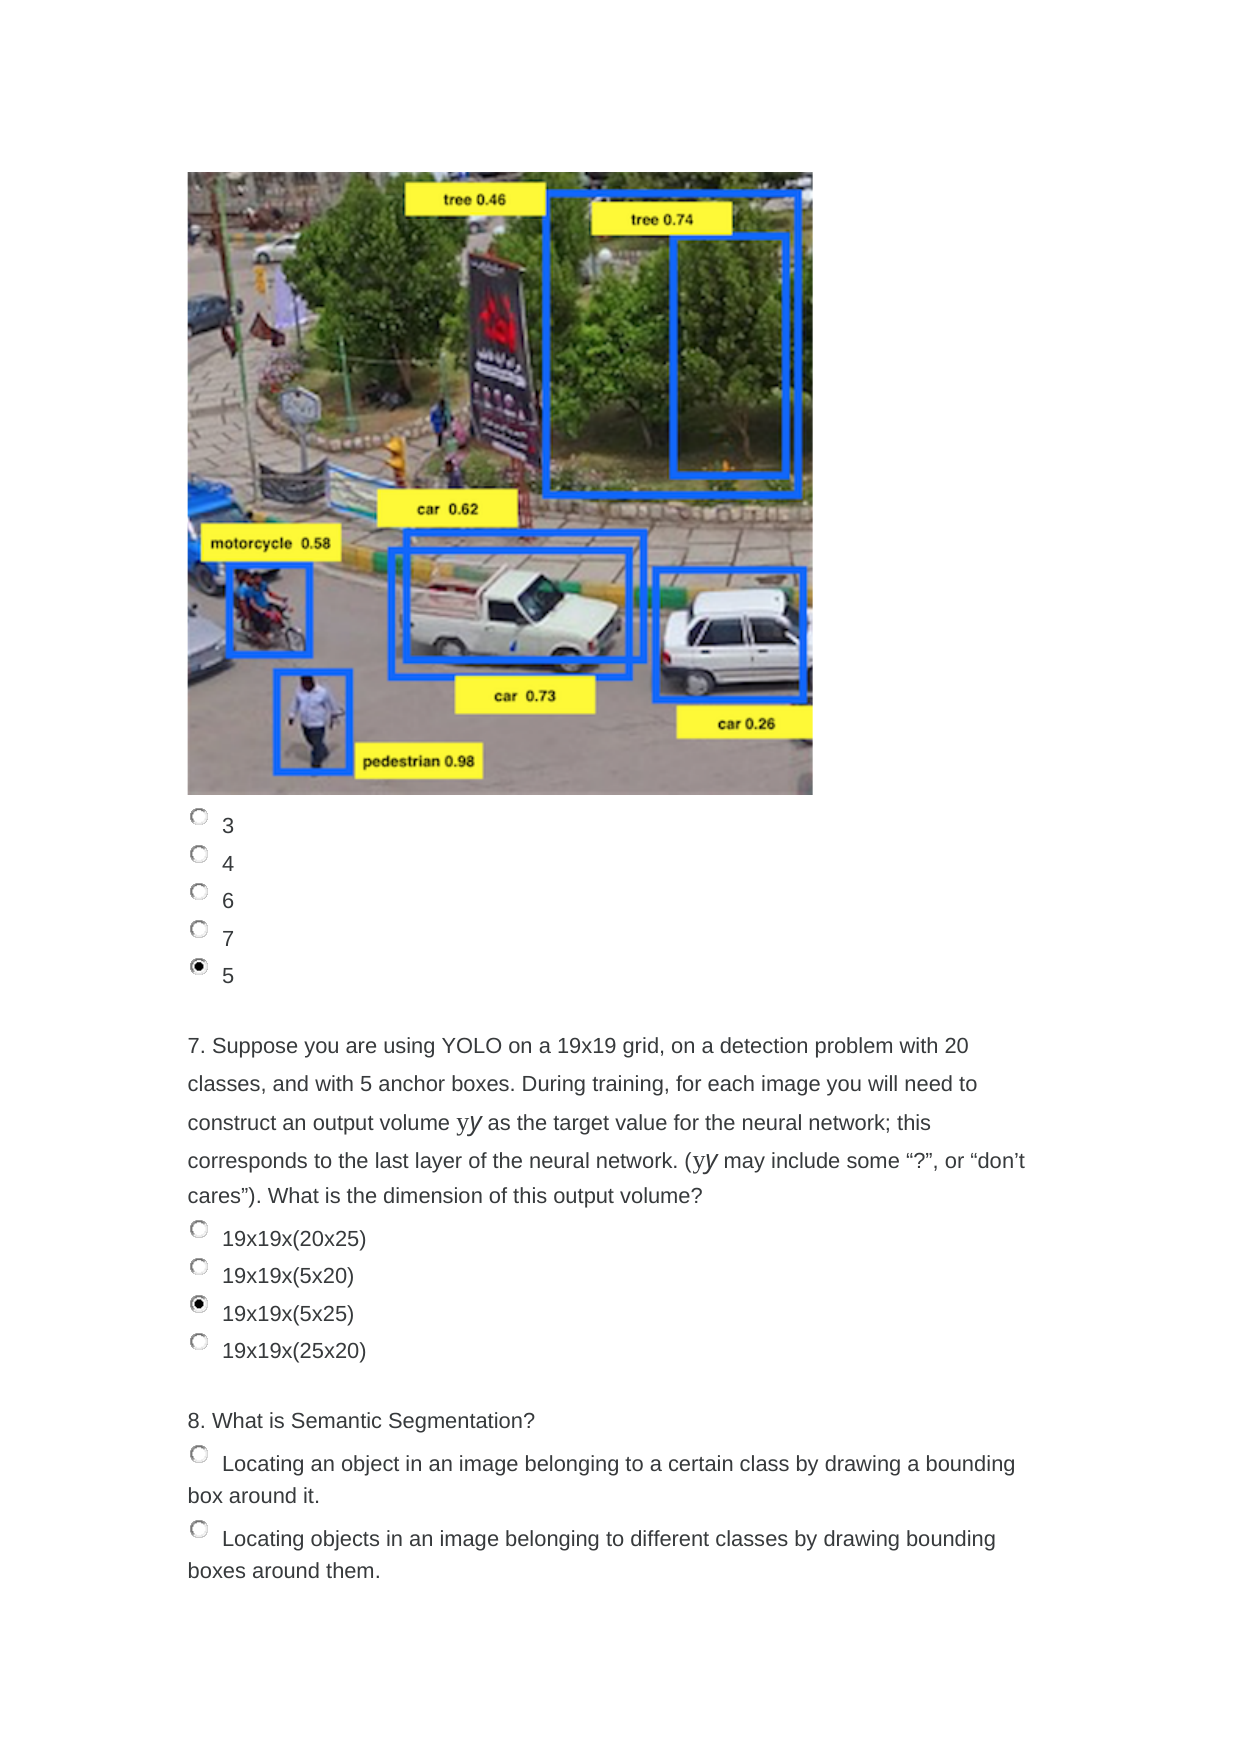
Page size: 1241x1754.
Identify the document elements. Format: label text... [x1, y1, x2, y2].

text 19x19x(5x25) [187, 1289, 1053, 1327]
text 5 [187, 952, 1053, 989]
text 7. Suppose you are using YOLO on a 19x19 grid, on a detection problem with 20 classes, and with 5 anchor boxes. During training, for each image you will need to construct an output volume yy as the target value for the neural network; this corresponds to the last layer of the neural network. (yy may include some “?”, or “don’t cares”). What is the dimension of this output volume? [187, 1027, 1053, 1214]
text 3 [187, 802, 1053, 839]
text 19x19x(20x25) [187, 1214, 1053, 1252]
text 19x19x(5x20) [187, 1252, 1053, 1289]
text Locating objects in an image belonging to different classes by drawing bounding boxes around them. [187, 1514, 1053, 1589]
text 8. What is Semantic Segmentation? [187, 1402, 1053, 1439]
picture [187, 172, 813, 795]
text 7 [187, 914, 1053, 952]
text Locating an object in an image belonging to a certain class by drawing a bounding box around it. [187, 1439, 1053, 1514]
text 4 [187, 839, 1053, 877]
text 19x19x(25x20) [187, 1327, 1053, 1364]
text 6 [187, 877, 1053, 914]
